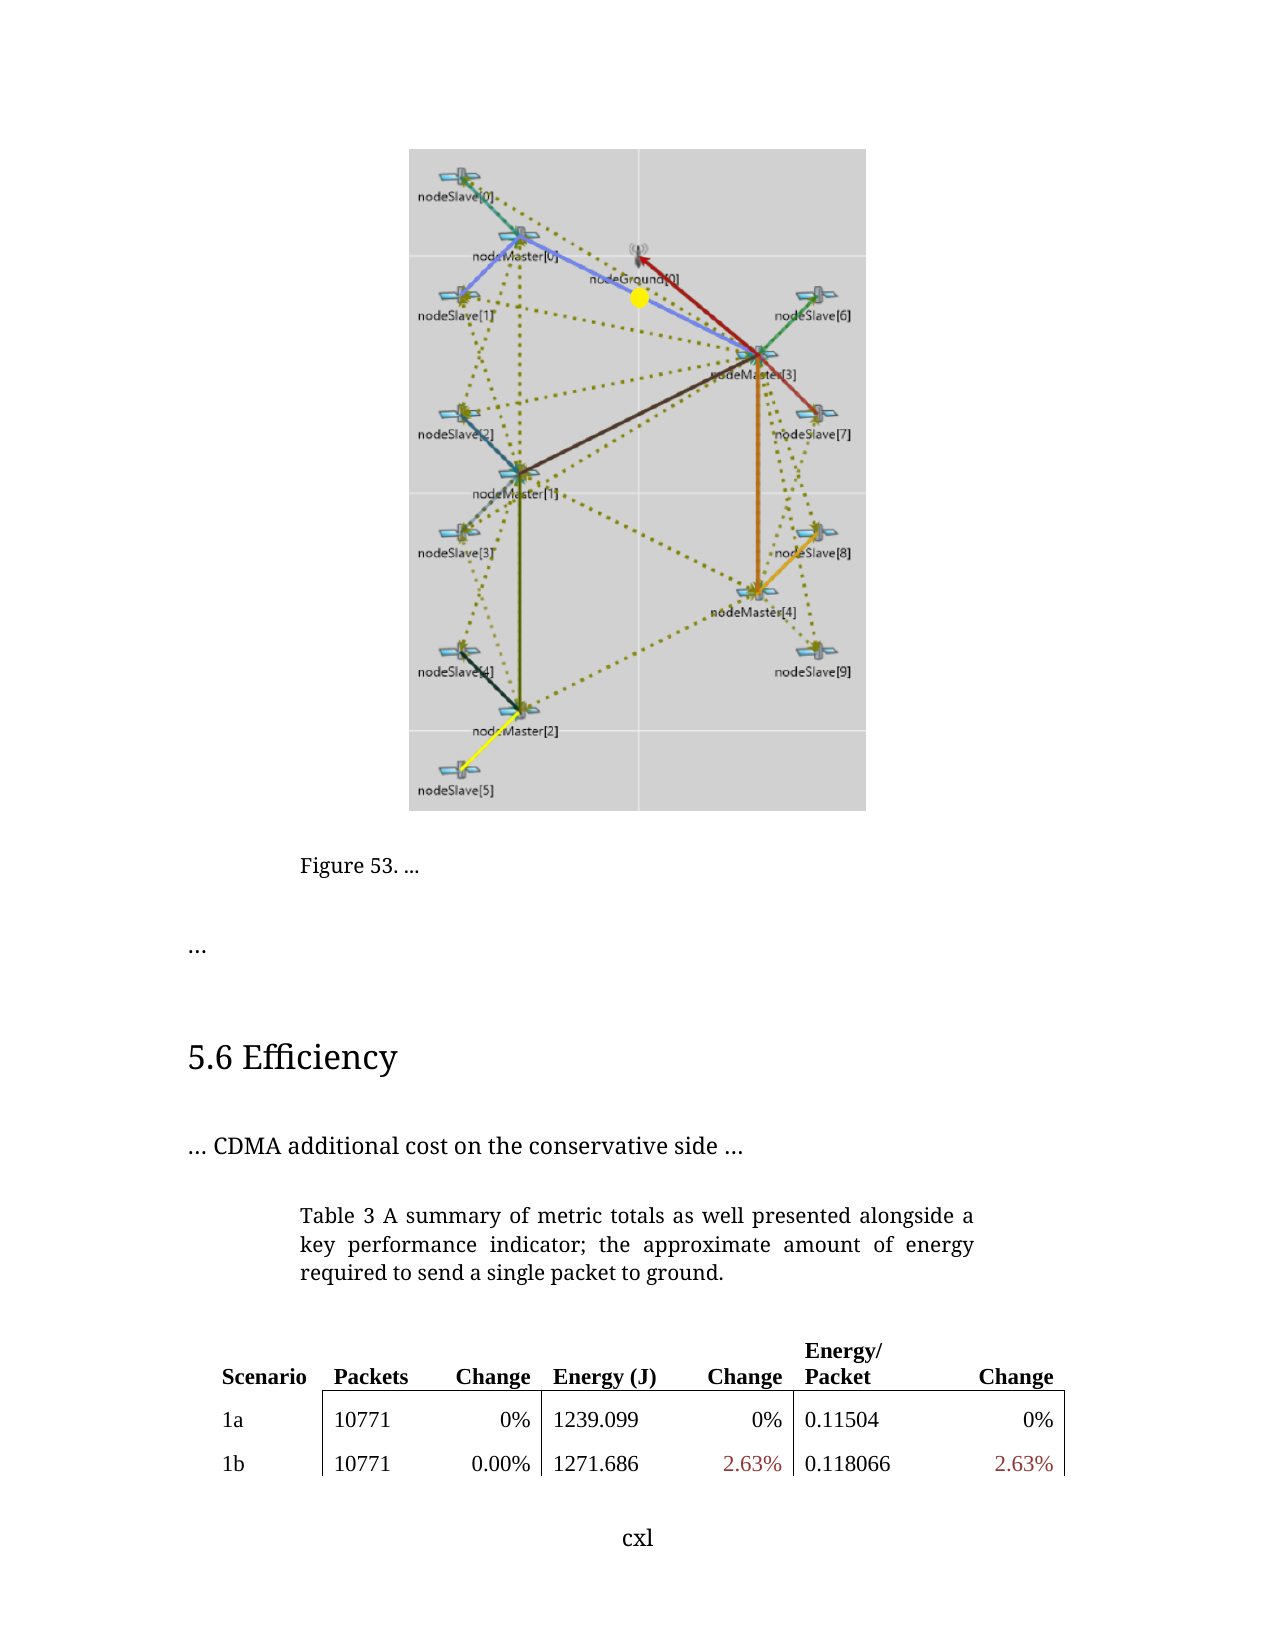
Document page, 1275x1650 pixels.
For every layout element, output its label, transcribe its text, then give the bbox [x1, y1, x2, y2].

table_cell 1239.099 [542, 1391, 673, 1433]
table_cell 0% [673, 1391, 793, 1433]
table_cell 0.118066 [794, 1433, 954, 1476]
table_header Scenario [210, 1337, 322, 1389]
table_cell 1a [210, 1390, 322, 1433]
table_header Change [673, 1337, 793, 1389]
title Table 3 A summary of metric totals as well presented alongside a key performance indicator; the approximate amount of energy required to send a single packet to ground. [300, 1201, 975, 1287]
table_cell 2.63% [673, 1433, 793, 1476]
picture [409, 149, 866, 811]
table_cell 10771 [323, 1391, 429, 1433]
table_cell 0.11504 [794, 1391, 954, 1433]
text … [187, 929, 1087, 961]
table_cell 10771 [323, 1433, 429, 1476]
text … CDMA additional cost on the conservative side … [187, 1130, 1087, 1161]
table_cell 2.63% [954, 1433, 1064, 1476]
table_header Energy (J) [542, 1337, 673, 1389]
table_header Packets [322, 1337, 429, 1389]
table_header Change [430, 1337, 542, 1389]
table_cell 1271.686 [542, 1433, 673, 1476]
table_header Change [954, 1337, 1064, 1389]
table_header Energy/Packet [793, 1337, 954, 1389]
table_cell 0% [954, 1391, 1064, 1433]
text Figure 53. ... [300, 851, 975, 879]
table_cell 0.00% [430, 1433, 541, 1476]
table_cell 0% [430, 1391, 541, 1433]
table_cell 1b [210, 1433, 322, 1476]
subtitle Efficiency [187, 1034, 1087, 1079]
